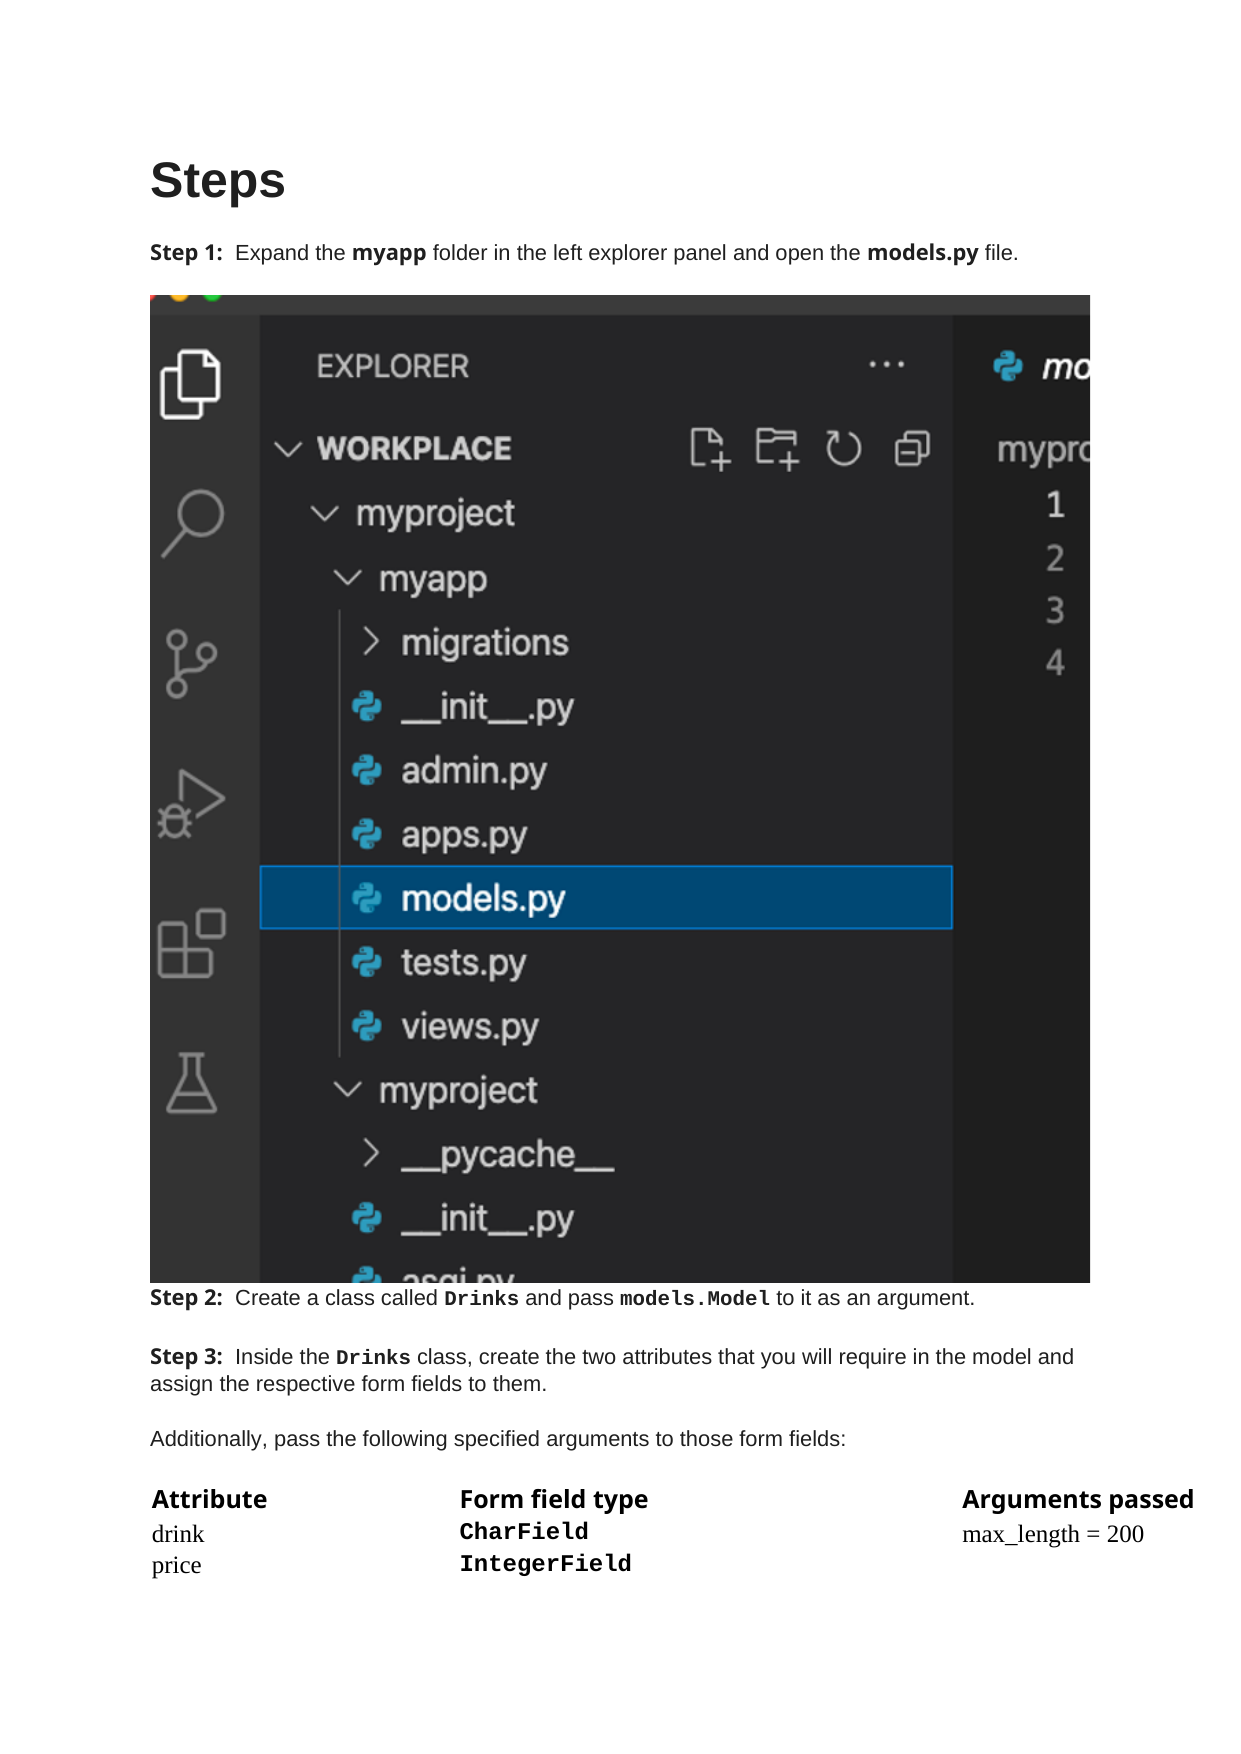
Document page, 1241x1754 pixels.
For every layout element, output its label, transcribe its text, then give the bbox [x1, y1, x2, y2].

text Step 2: Create a class called Drinks and pass models.Model to it as an argument. [150, 1283, 1090, 1312]
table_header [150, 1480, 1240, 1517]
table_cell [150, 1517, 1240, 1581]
text Step 3: Inside the Drinks class, create the two attributes that you will require in the model and assign the respective form fields to them. [150, 1341, 1090, 1396]
picture [150, 295, 1091, 1283]
text Steps [150, 150, 1090, 207]
text Step 1: Expand the myapp folder in the left explorer panel and open the models.py file. [150, 237, 1090, 266]
text Additionally, pass the following specified arguments to those form fields: [150, 1426, 1090, 1451]
